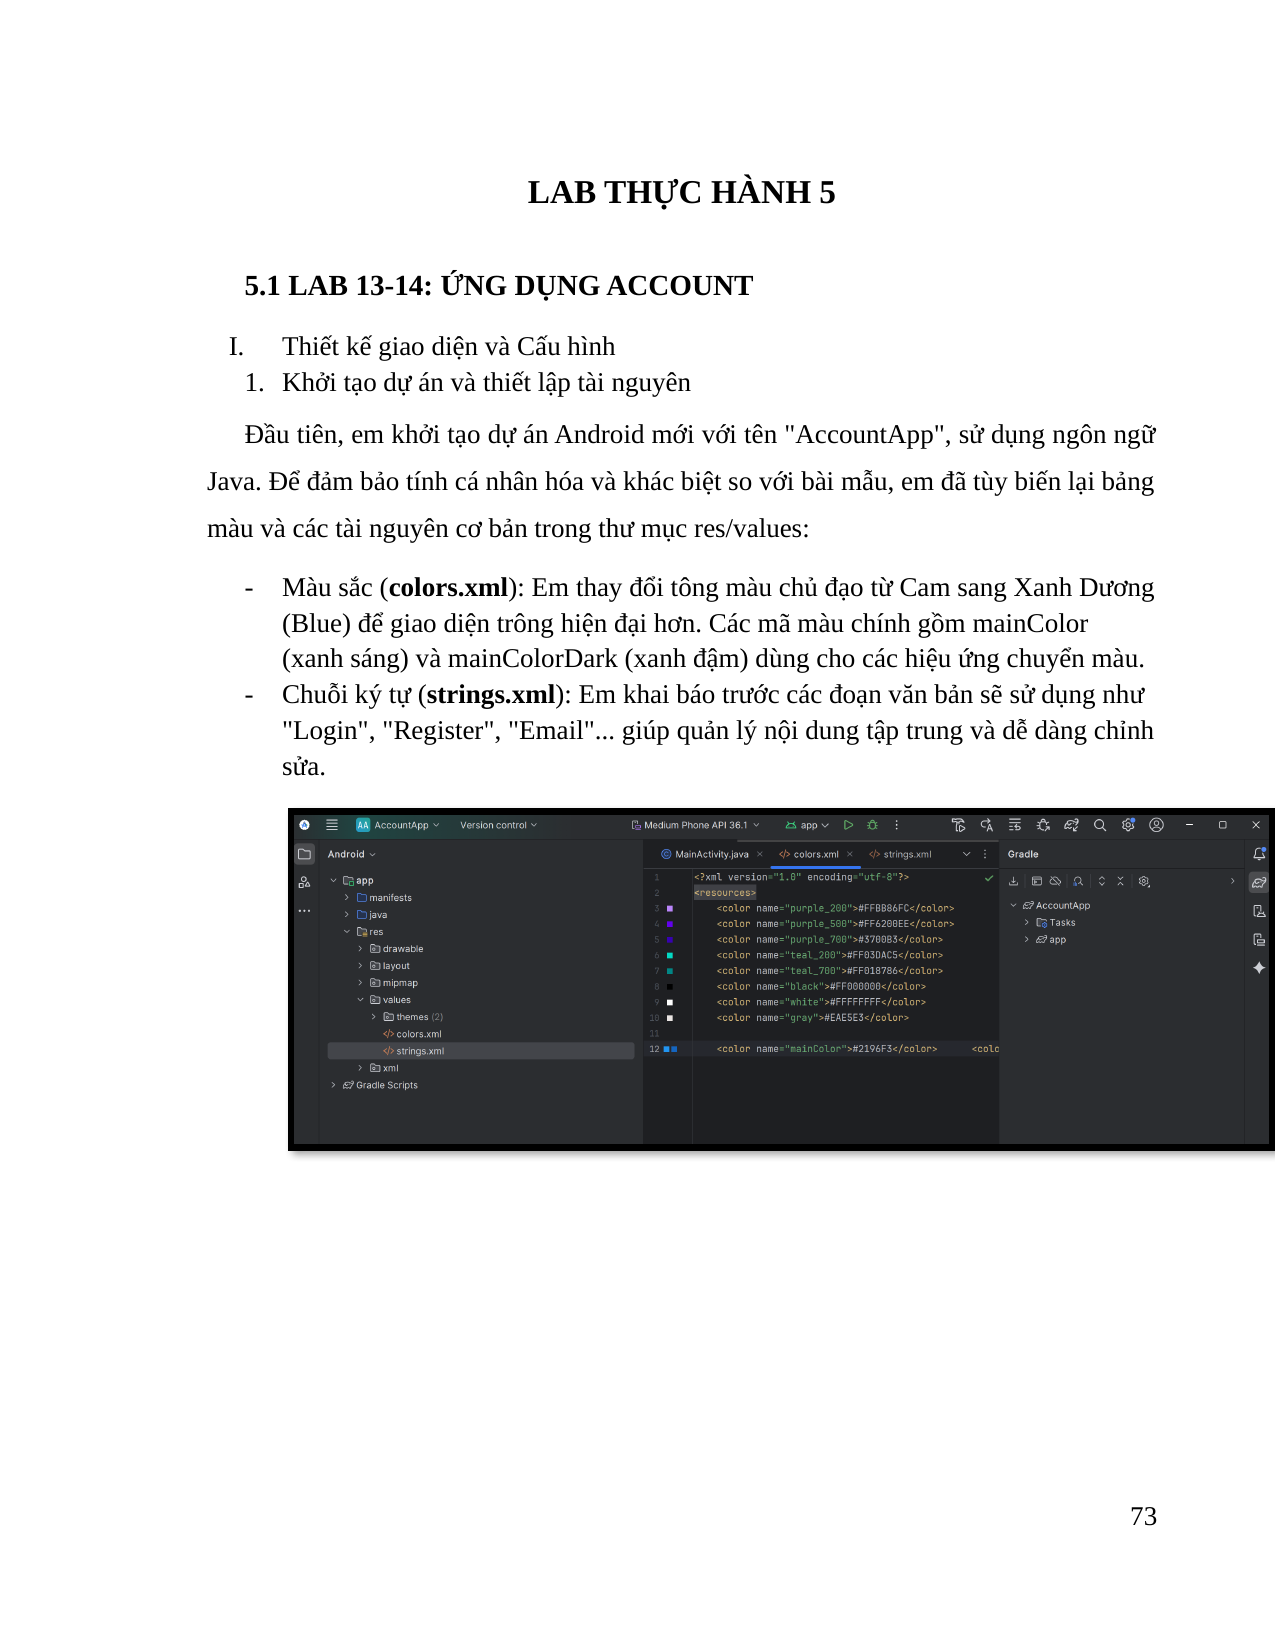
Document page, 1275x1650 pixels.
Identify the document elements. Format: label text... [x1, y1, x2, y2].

subtitle LAB 13-14: ỨNG DỤNG ACCOUNT [244, 268, 1157, 301]
list Chuỗi ký tự (strings.xml): Em khai báo trước các đoạn văn bản sẽ sử dụng như "Login", "Register", "Email"... giúp quản lý nội dung tập trung và dễ dàng chỉnh sửa. [244, 678, 1157, 781]
text Đầu tiên, em khởi tạo dự án Android mới với tên "AccountApp", sử dụng ngôn ngữ Java. Để đảm bảo tính cá nhân hóa và khác biệt so với bài mẫu, em đã tùy biến lại bảng màu và các tài nguyên cơ bản trong thư mục res/values: [207, 419, 1157, 543]
list Thiết kế giao diện và Cấu hình [244, 331, 1157, 362]
list Màu sắc (colors.xml): Em thay đổi tông màu chủ đạo từ Cam sang Xanh Dương (Blue) để giao diện trông hiện đại hơn. Các mã màu chính gồm mainColor (xanh sáng) và mainColorDark (xanh đậm) dùng cho các hiệu ứng chuyển màu. [244, 571, 1157, 674]
subtitle LAB THỰC HÀNH 5 [207, 173, 1157, 211]
list Khởi tạo dự án và thiết lập tài nguyên [244, 366, 1157, 397]
picture [294, 815, 1269, 1144]
